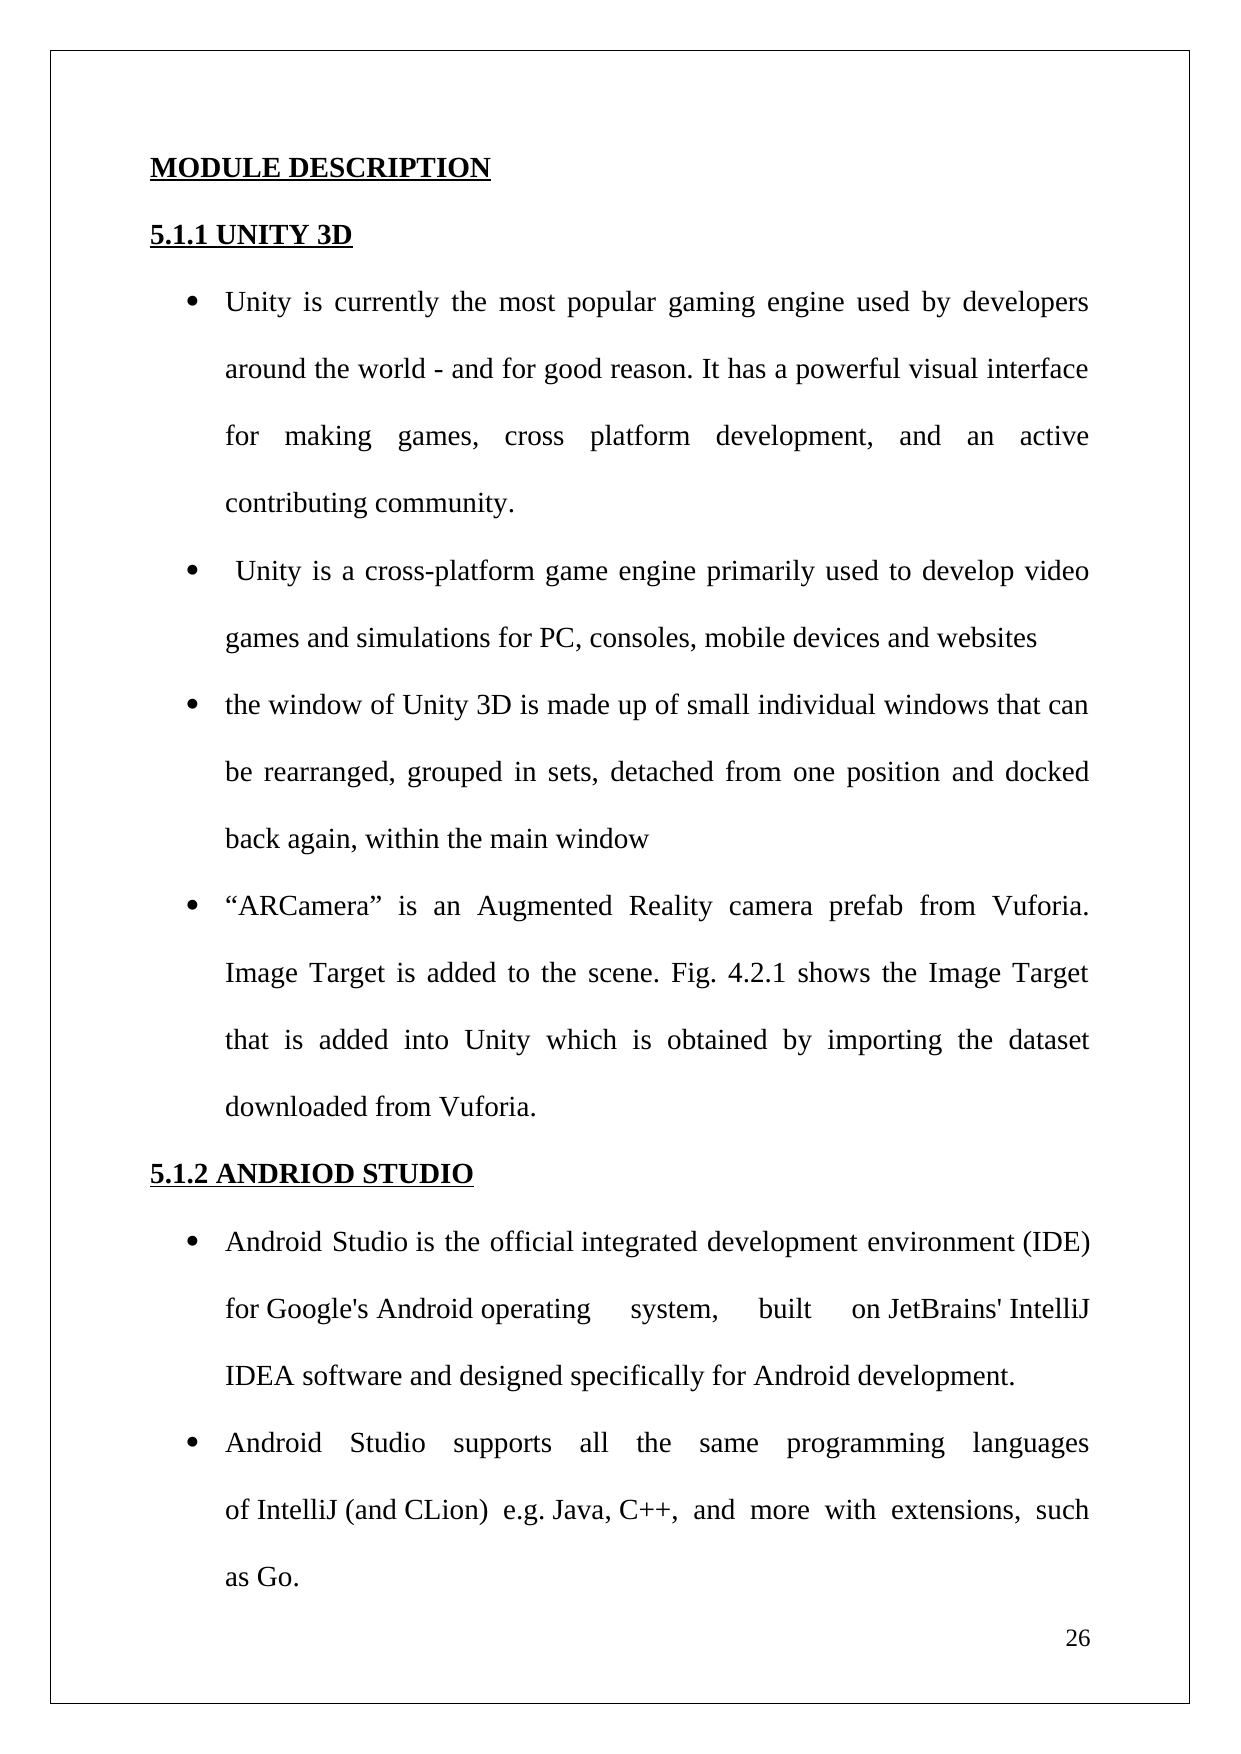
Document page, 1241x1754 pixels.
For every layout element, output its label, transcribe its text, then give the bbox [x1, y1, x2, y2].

list Android Studio is the official integrated development environment (IDE) for Google's Android operating system, built on JetBrains' IntelliJ IDEA software and designed specifically for Android development. [187, 1224, 1090, 1392]
text MODULE DESCRIPTION [150, 150, 1090, 183]
list Unity is currently the most popular gaming engine used by developers around the world - and for good reason. It has a powerful visual interface for making games, cross platform development, and an active contributing community. [187, 284, 1090, 519]
list Android Studio supports all the same programming languages of IntelliJ (and CLion) e.g. Java, C++, and more with extensions, such as Go. [187, 1425, 1090, 1593]
list Unity is a cross-platform game engine primarily used to develop video games and simulations for PC, consoles, mobile devices and websites [187, 553, 1090, 653]
list “ARCamera” is an Augmented Reality camera prefab from Vuforia. Image Target is added to the scene. Fig. 4.2.1 shows the Image Target that is added into Unity which is obtained by importing the dataset downloaded from Vuforia. [187, 888, 1090, 1123]
text 5.1.1 UNITY 3D [150, 217, 1090, 251]
text 5.1.2 ANDRIOD STUDIO [150, 1157, 1090, 1190]
list the window of Unity 3D is made up of small individual windows that can be rearranged, grouped in sets, detached from one position and docked back again, within the main window [187, 687, 1090, 855]
